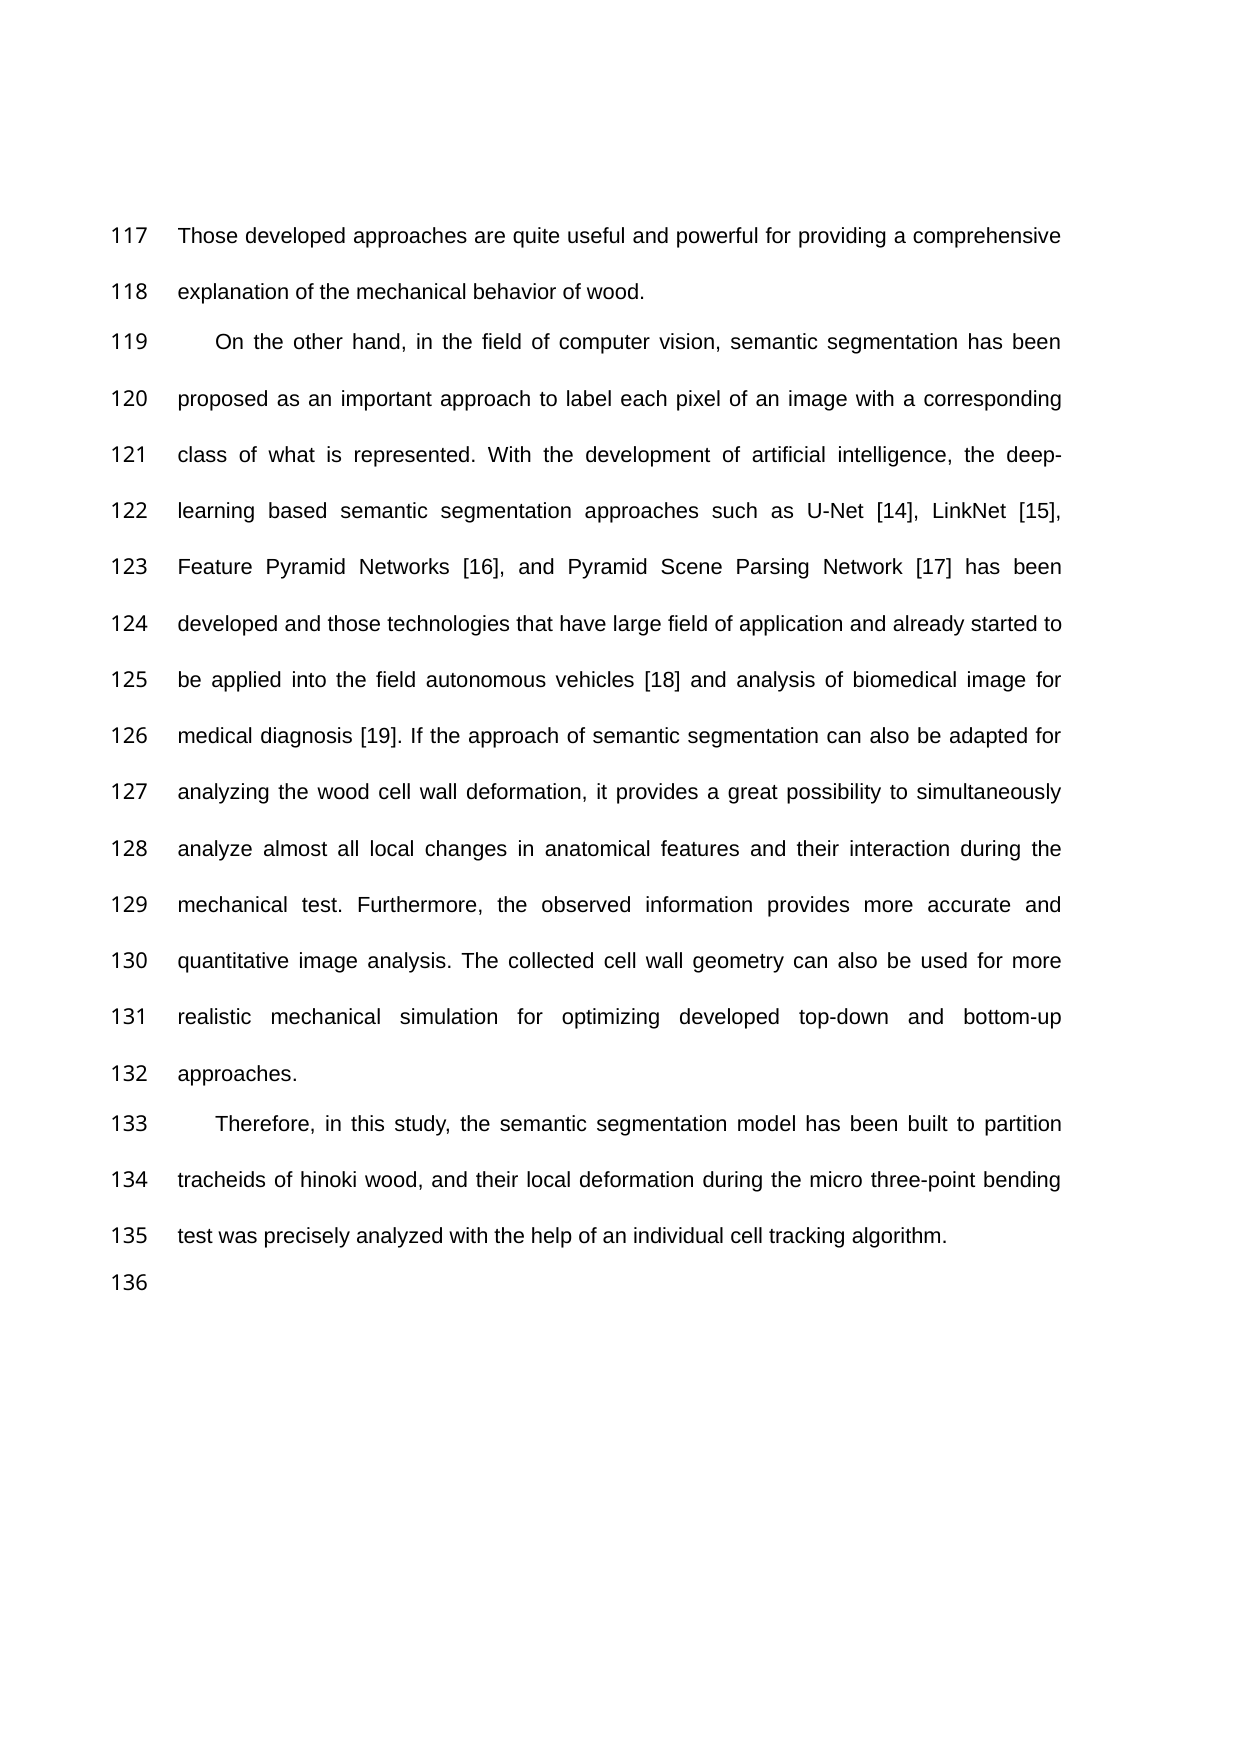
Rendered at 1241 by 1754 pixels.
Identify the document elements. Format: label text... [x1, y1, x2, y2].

text On the other hand, in the field of computer vision, semantic segmentation has been proposed as an important approach to label each pixel of an image with a corresponding class of what is represented. With the development of artificial intelligence, the deep-learning based semantic segmentation approaches such as U-Net [14], LinkNet [15], Feature Pyramid Networks [16], and Pyramid Scene Parsing Network [17] has been developed and those technologies that have large field of application and already started to be applied into the field autonomous vehicles [18] and analysis of biomedical image for medical diagnosis [19]. If the approach of semantic segmentation can also be adapted for analyzing the wood cell wall deformation, it provides a great possibility to simultaneously analyze almost all local changes in anatomical features and their interaction during the mechanical test. Furthermore, the observed information provides more accurate and quantitative image analysis. The collected cell wall geometry can also be used for more realistic mechanical simulation for optimizing developed top-down and bottom-up approaches. [177, 323, 1063, 1092]
text Therefore, in this study, the semantic segmentation model has been built to partition tracheids of hinoki wood, and their local deformation during the micro three-point bending test was precisely analyzed with the help of an individual cell tracking algorithm. [177, 1104, 1063, 1254]
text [177, 217, 1063, 311]
